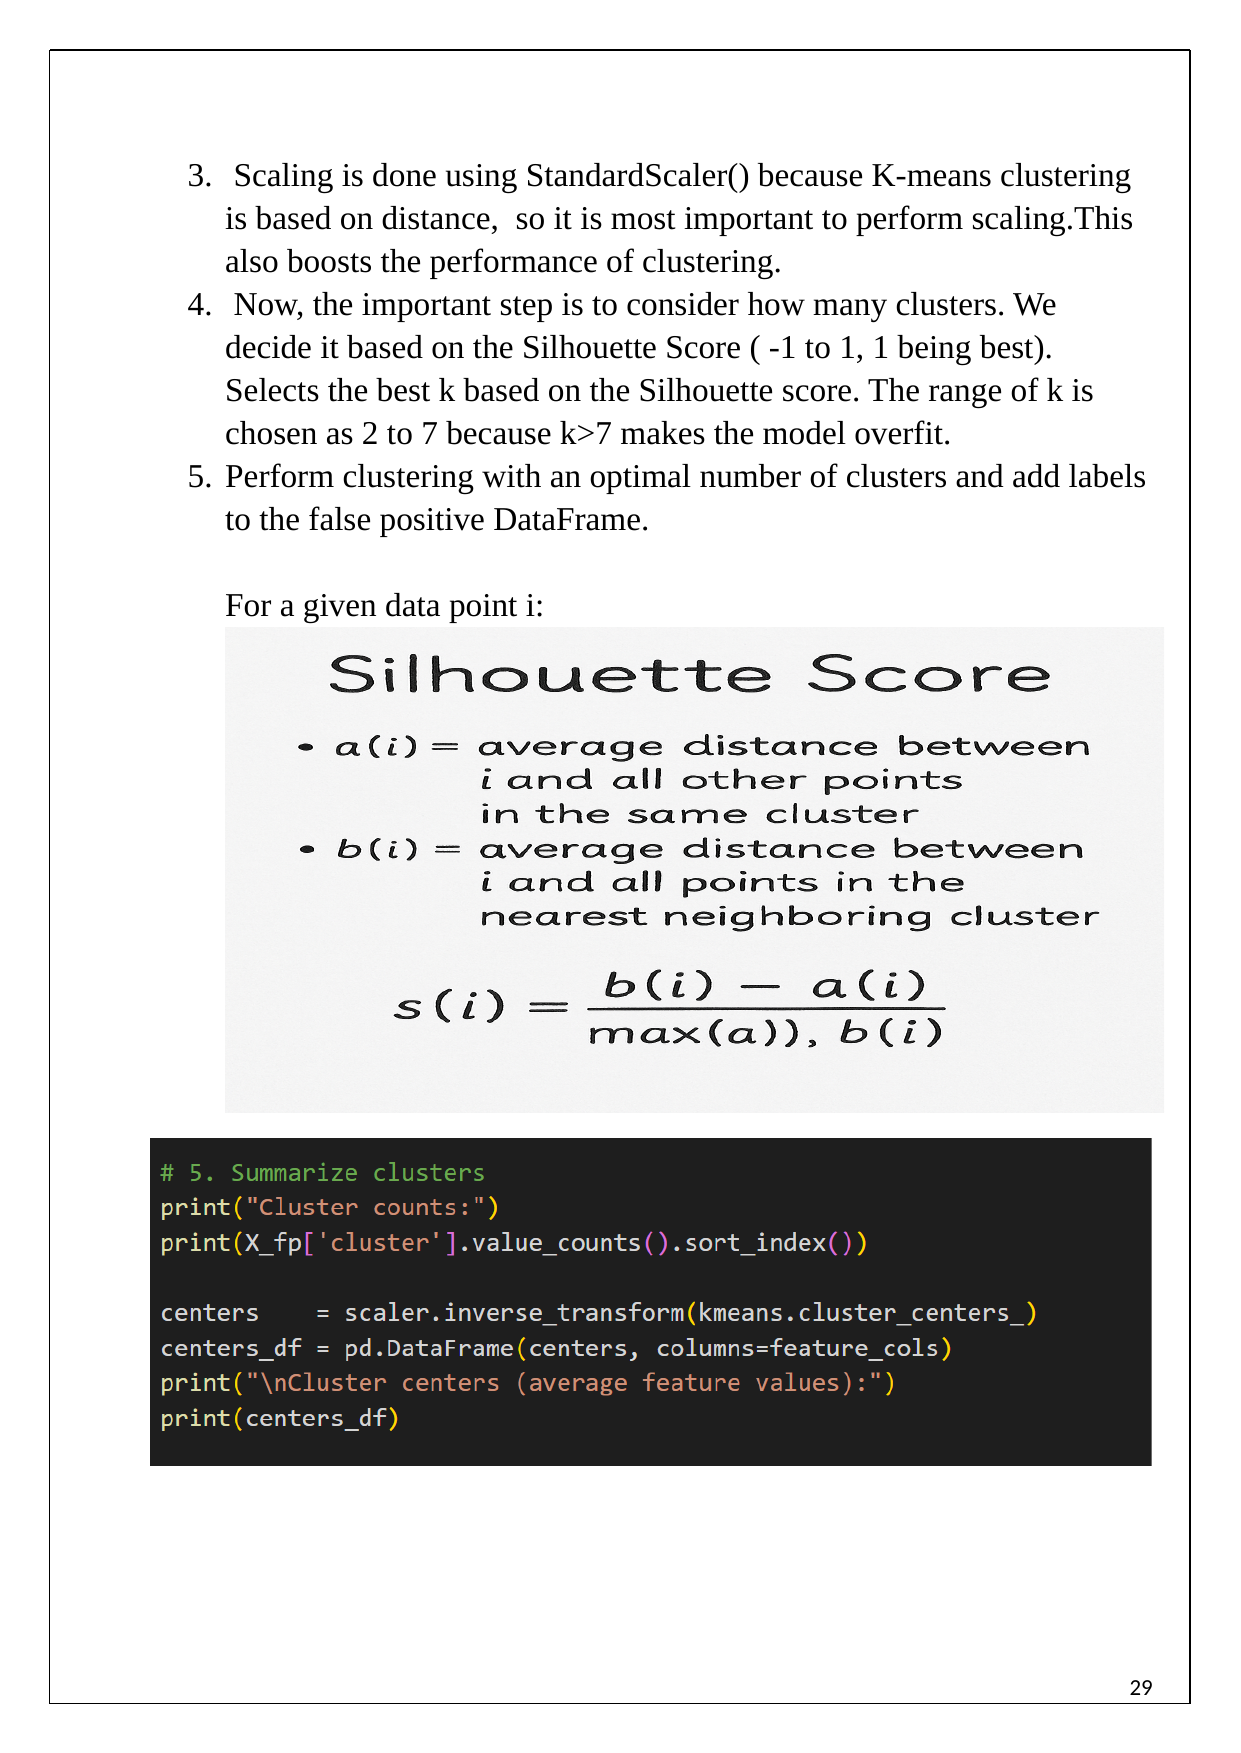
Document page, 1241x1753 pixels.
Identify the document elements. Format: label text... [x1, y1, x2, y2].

picture [150, 1138, 1152, 1466]
list For a given data point i: [225, 585, 1152, 623]
picture [225, 627, 1165, 1113]
list Scaling is done using StandardScaler() because K-means clustering is based on distance, so it is most important to perform scaling.This also boosts the performance of clustering. [187, 156, 1152, 280]
list Perform clustering with an optimal number of clusters and add labels to the false positive DataFrame. [187, 456, 1152, 537]
list Now, the important step is to consider how many clusters. We decide it based on the Silhouette Score ( -1 to 1, 1 being best). Selects the best k based on the Silhouette score. The range of k is chosen as 2 to 7 because k>7 makes the model overfit. [187, 284, 1152, 452]
